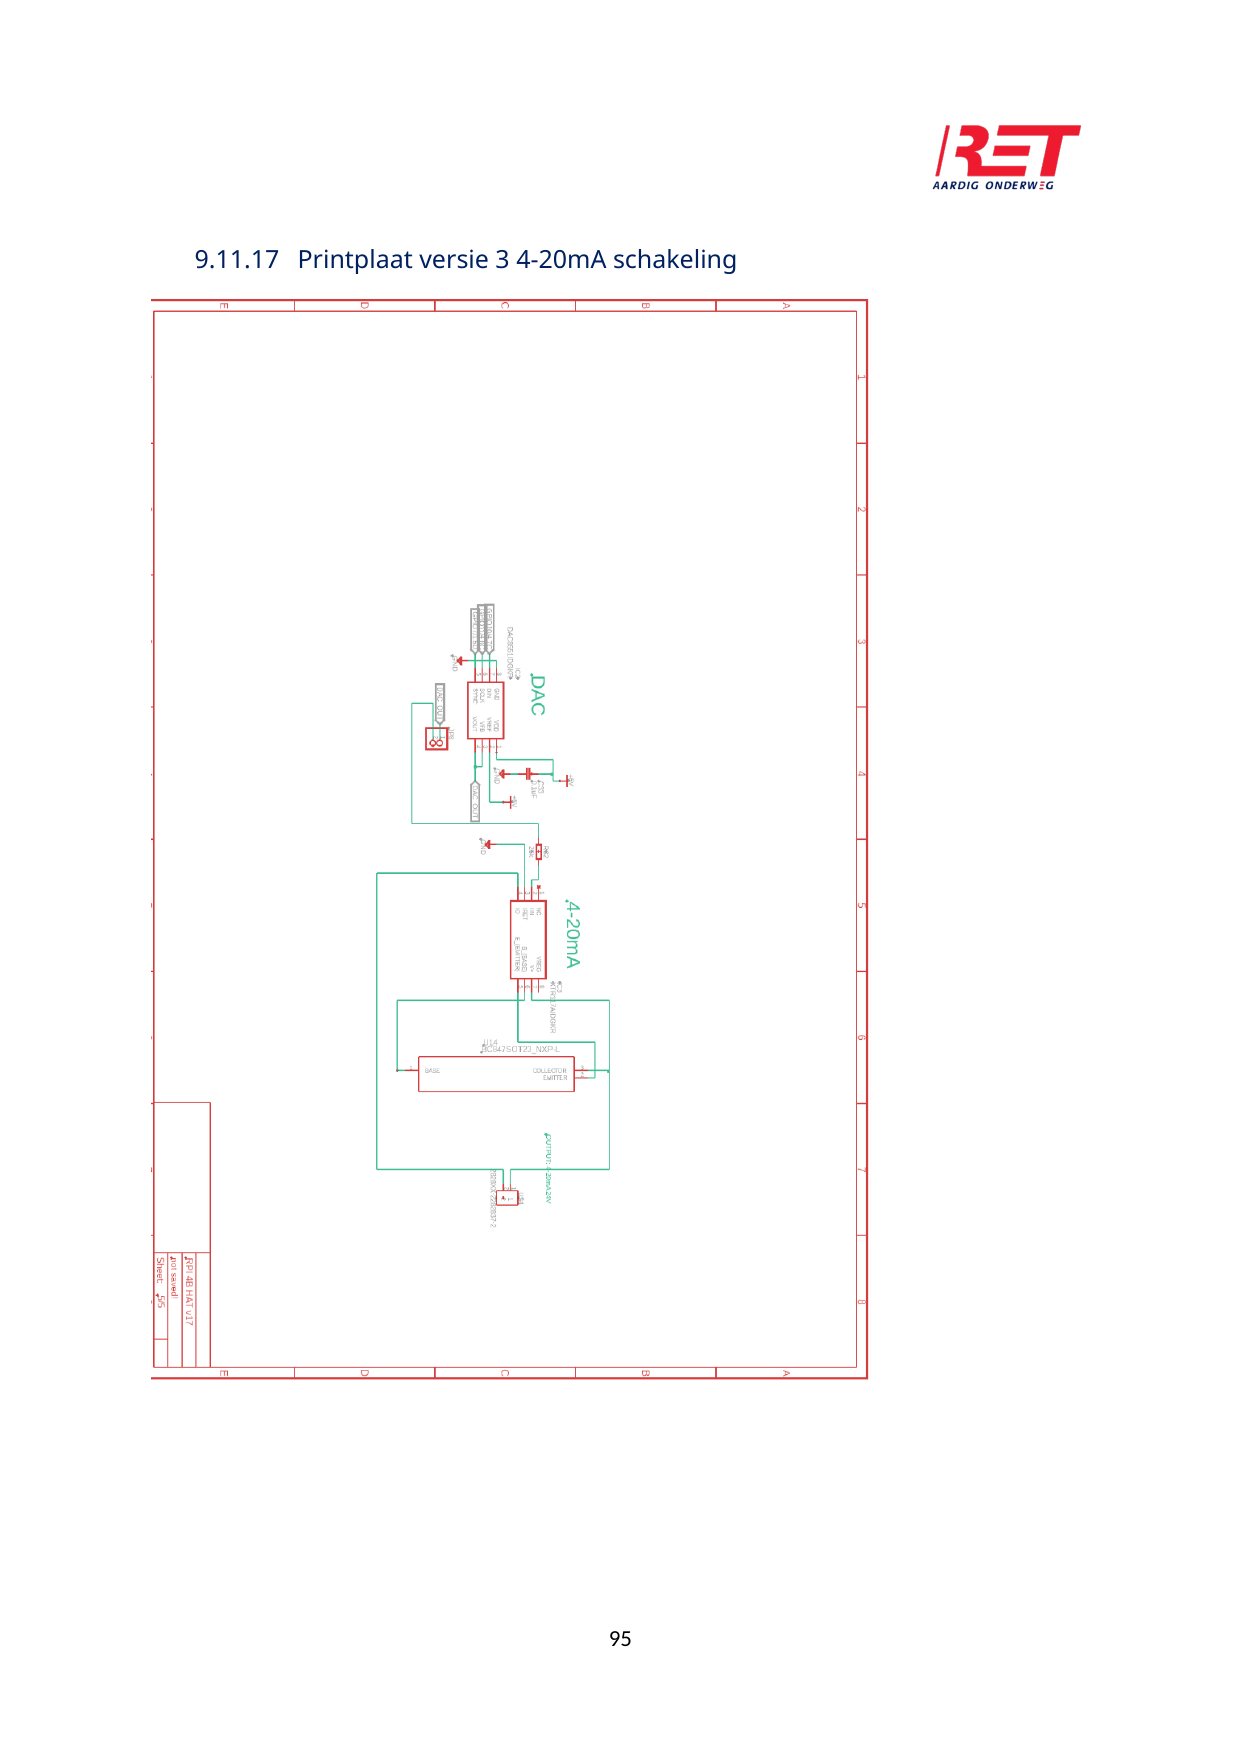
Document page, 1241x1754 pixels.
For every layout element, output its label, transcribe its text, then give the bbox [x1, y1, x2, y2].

picture [151, 298, 871, 1382]
subtitle Printplaat versie 3 4-20mA schakeling [194, 242, 1090, 276]
picture [922, 73, 1091, 242]
